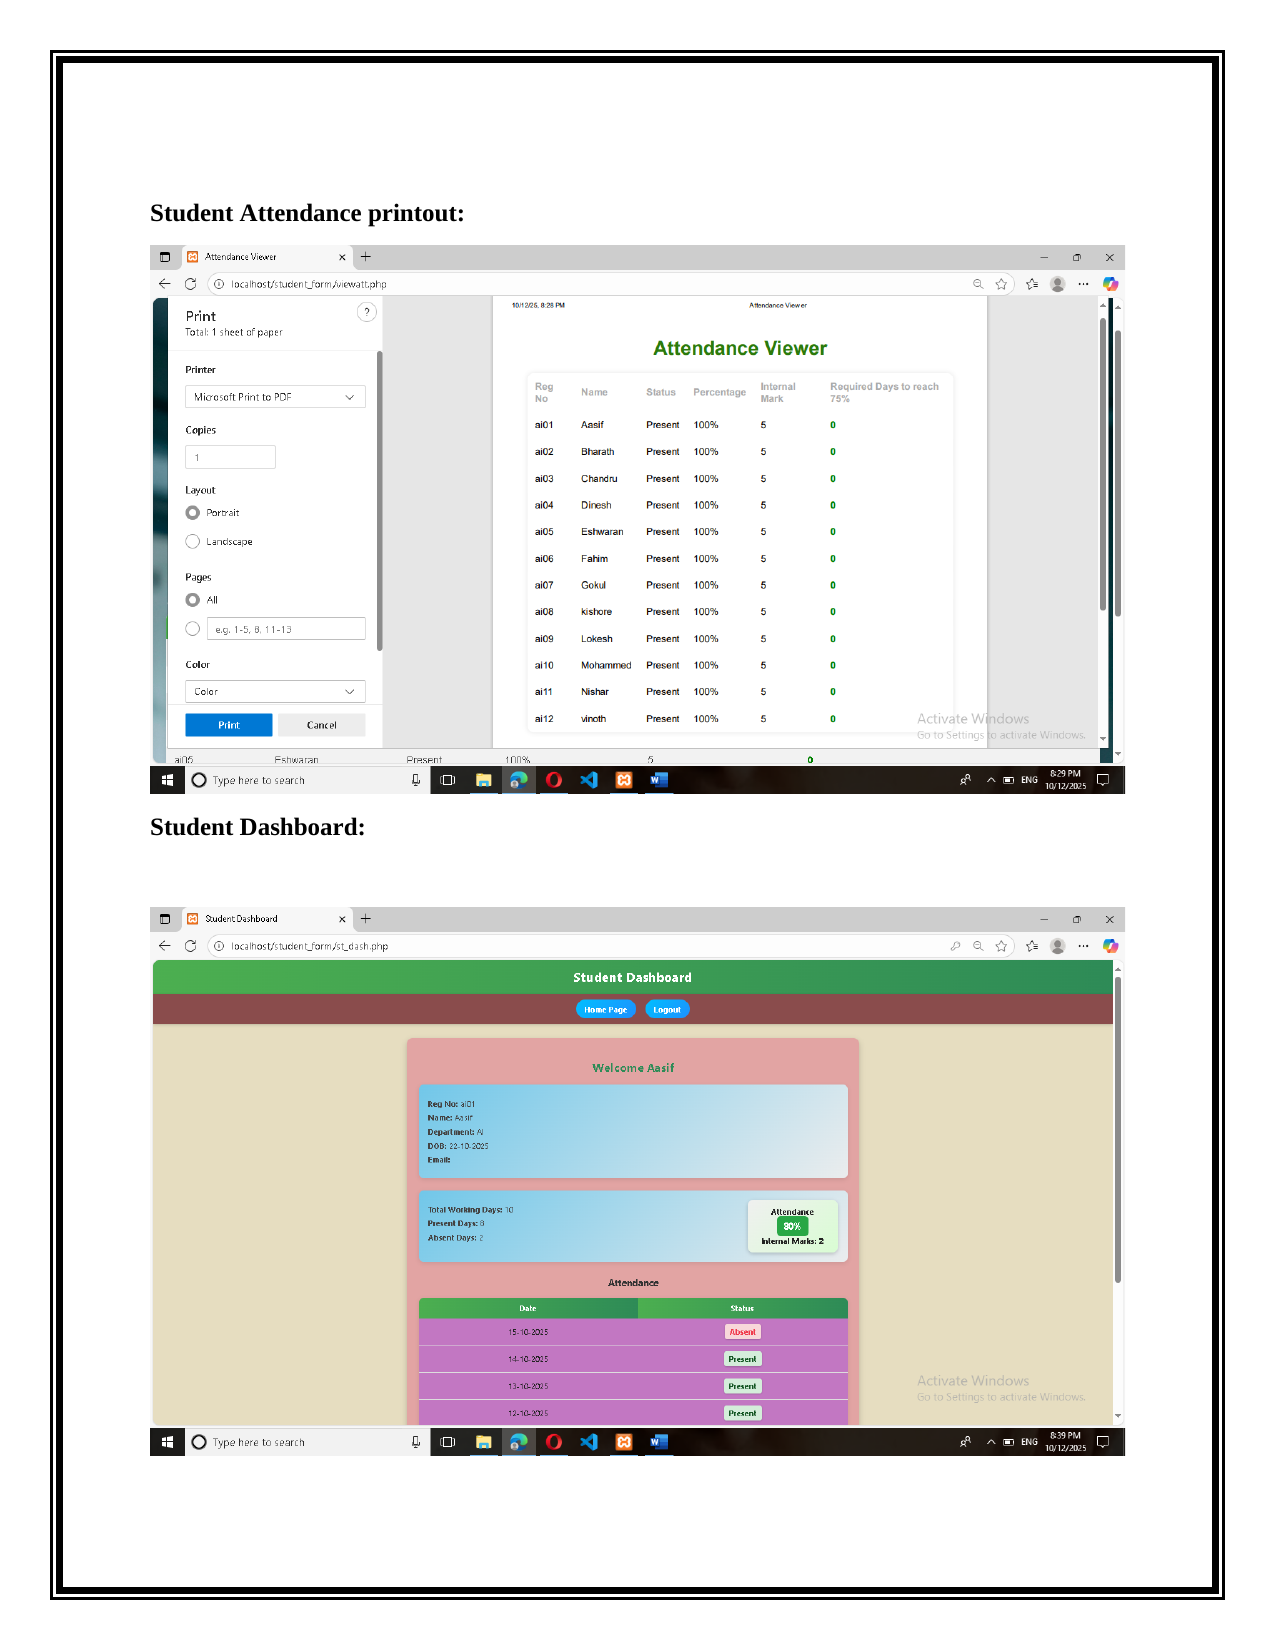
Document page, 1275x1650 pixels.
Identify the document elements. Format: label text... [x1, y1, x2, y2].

text Student Attendance printout: [150, 198, 1125, 226]
picture [150, 245, 1125, 794]
picture [150, 907, 1125, 1456]
text Student Dashboard: [150, 812, 1125, 841]
